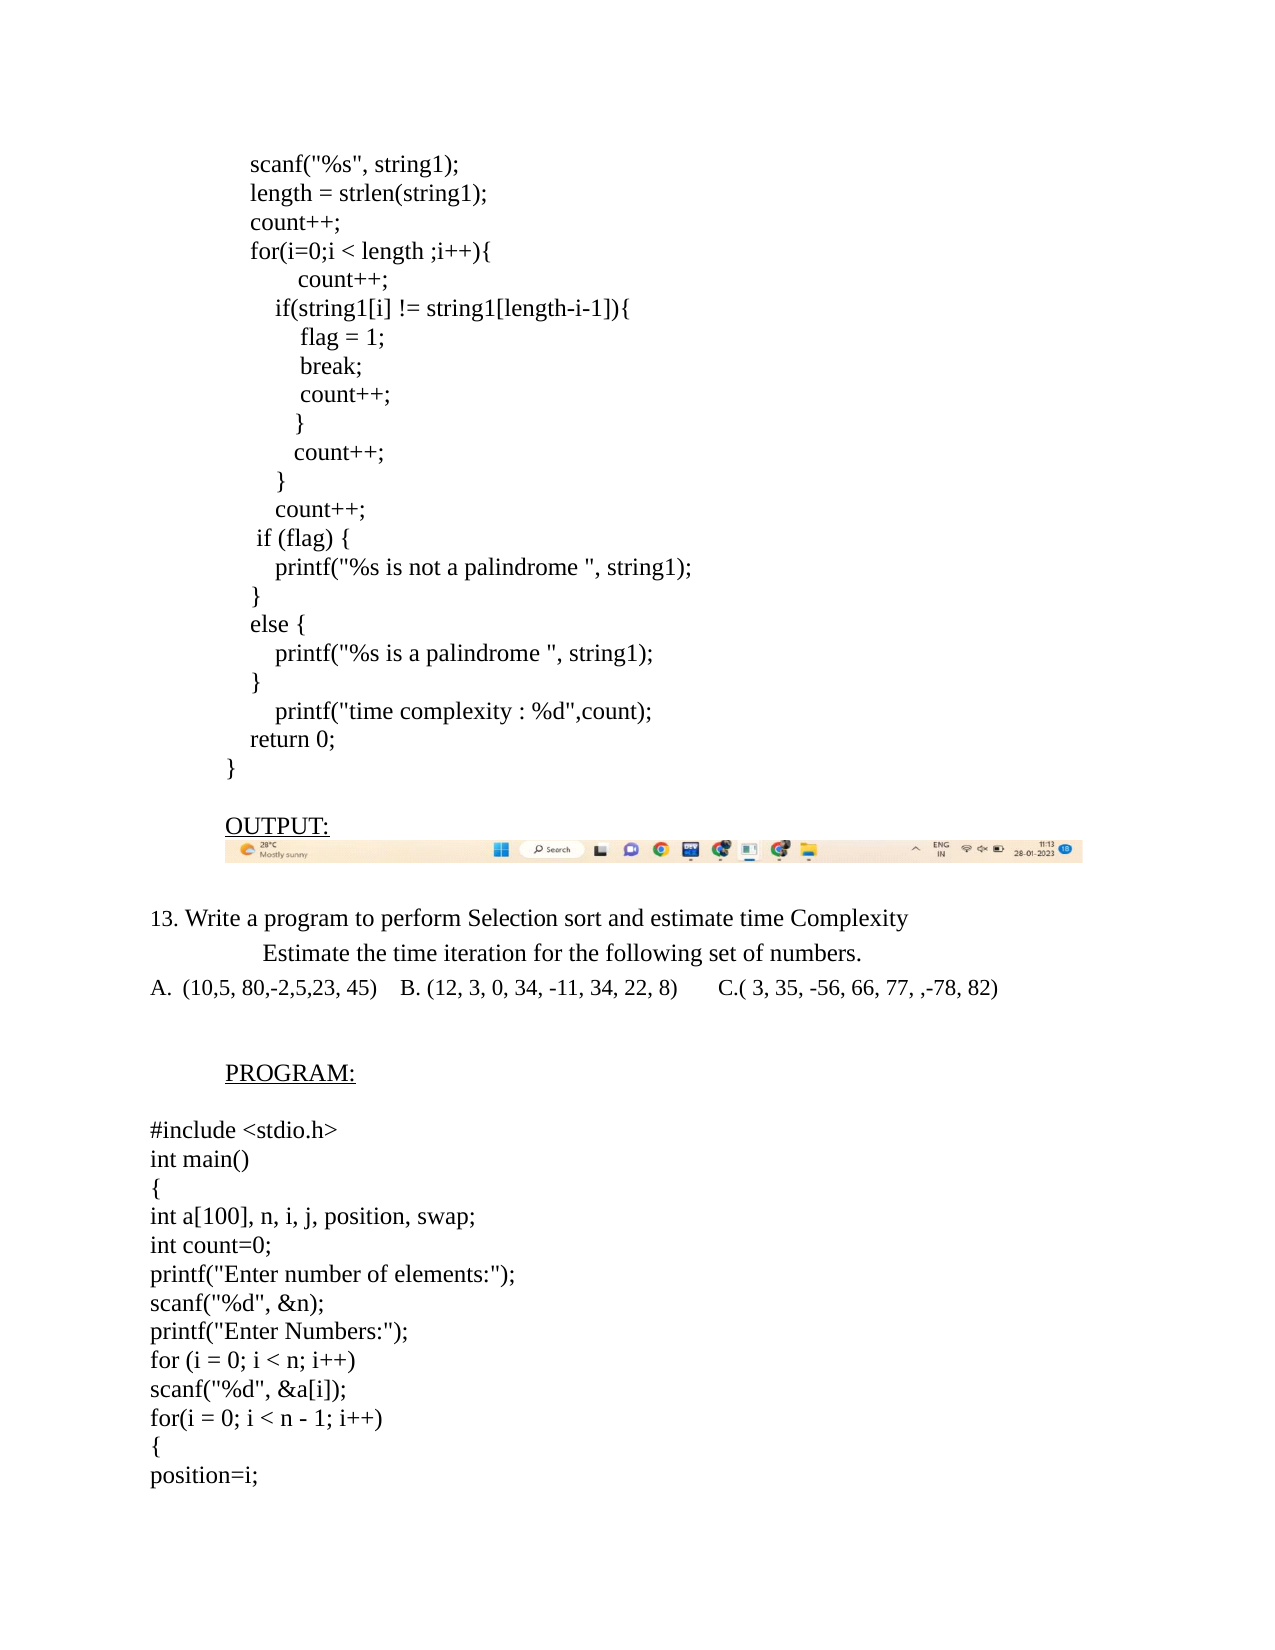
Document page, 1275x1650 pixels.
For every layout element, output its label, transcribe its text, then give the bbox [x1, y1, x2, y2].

text } [225, 581, 1125, 610]
text int count=0; [150, 1231, 1125, 1259]
text int main() [150, 1144, 1125, 1173]
text } [225, 466, 1125, 495]
text { [150, 1432, 1125, 1461]
text count++; [225, 265, 1125, 294]
text count++; [225, 495, 1125, 524]
text int a[100], n, i, j, position, swap; [150, 1202, 1125, 1231]
text } [225, 409, 1125, 437]
text if(string1[i] != string1[length-i-1]){ [225, 294, 1125, 322]
text break; [225, 351, 1125, 380]
text OUTPUT: [225, 811, 1125, 840]
text PROGRAM: [225, 1058, 1125, 1087]
text { [150, 1173, 1125, 1202]
text for(i = 0; i < n - 1; i++) [150, 1403, 1125, 1432]
text if (flag) { [225, 524, 1125, 552]
text printf("Enter number of elements:"); [150, 1259, 1125, 1288]
text position=i; [150, 1461, 1125, 1489]
text count++; [225, 437, 1125, 466]
text printf("time complexity : %d",count); [225, 696, 1125, 725]
text } [225, 754, 1125, 782]
text count++; [225, 380, 1125, 409]
text scanf("%d", &a[i]); [150, 1374, 1125, 1403]
list (10,5, 80,-2,5,23, 45) B. (12, 3, 0, 34, -11, 34, 22, 8) C.( 3, 35, -56, 66, 77, ,-78, 82) [150, 976, 1125, 1001]
text flag = 1; [225, 322, 1125, 351]
text Estimate the time iteration for the following set of numbers. [150, 941, 1125, 966]
text printf("Enter Numbers:"); [150, 1317, 1125, 1346]
text count++; [225, 207, 1125, 236]
text for (i = 0; i < n; i++) [150, 1346, 1125, 1374]
text #include <stdio.h> [150, 1116, 1125, 1144]
text scanf("%d", &n); [150, 1288, 1125, 1317]
text scanf("%s", string1); [225, 150, 1125, 179]
text printf("%s is not a palindrome ", string1); [225, 552, 1125, 581]
text for(i=0;i < length ;i++){ [225, 236, 1125, 265]
text length = strlen(string1); [225, 179, 1125, 207]
text return 0; [225, 725, 1125, 754]
text printf("%s is a palindrome ", string1); [225, 639, 1125, 667]
text } [225, 667, 1125, 696]
text else { [225, 610, 1125, 639]
text 13. Write a program to perform Selection sort and estimate time Complexity [150, 907, 1125, 932]
